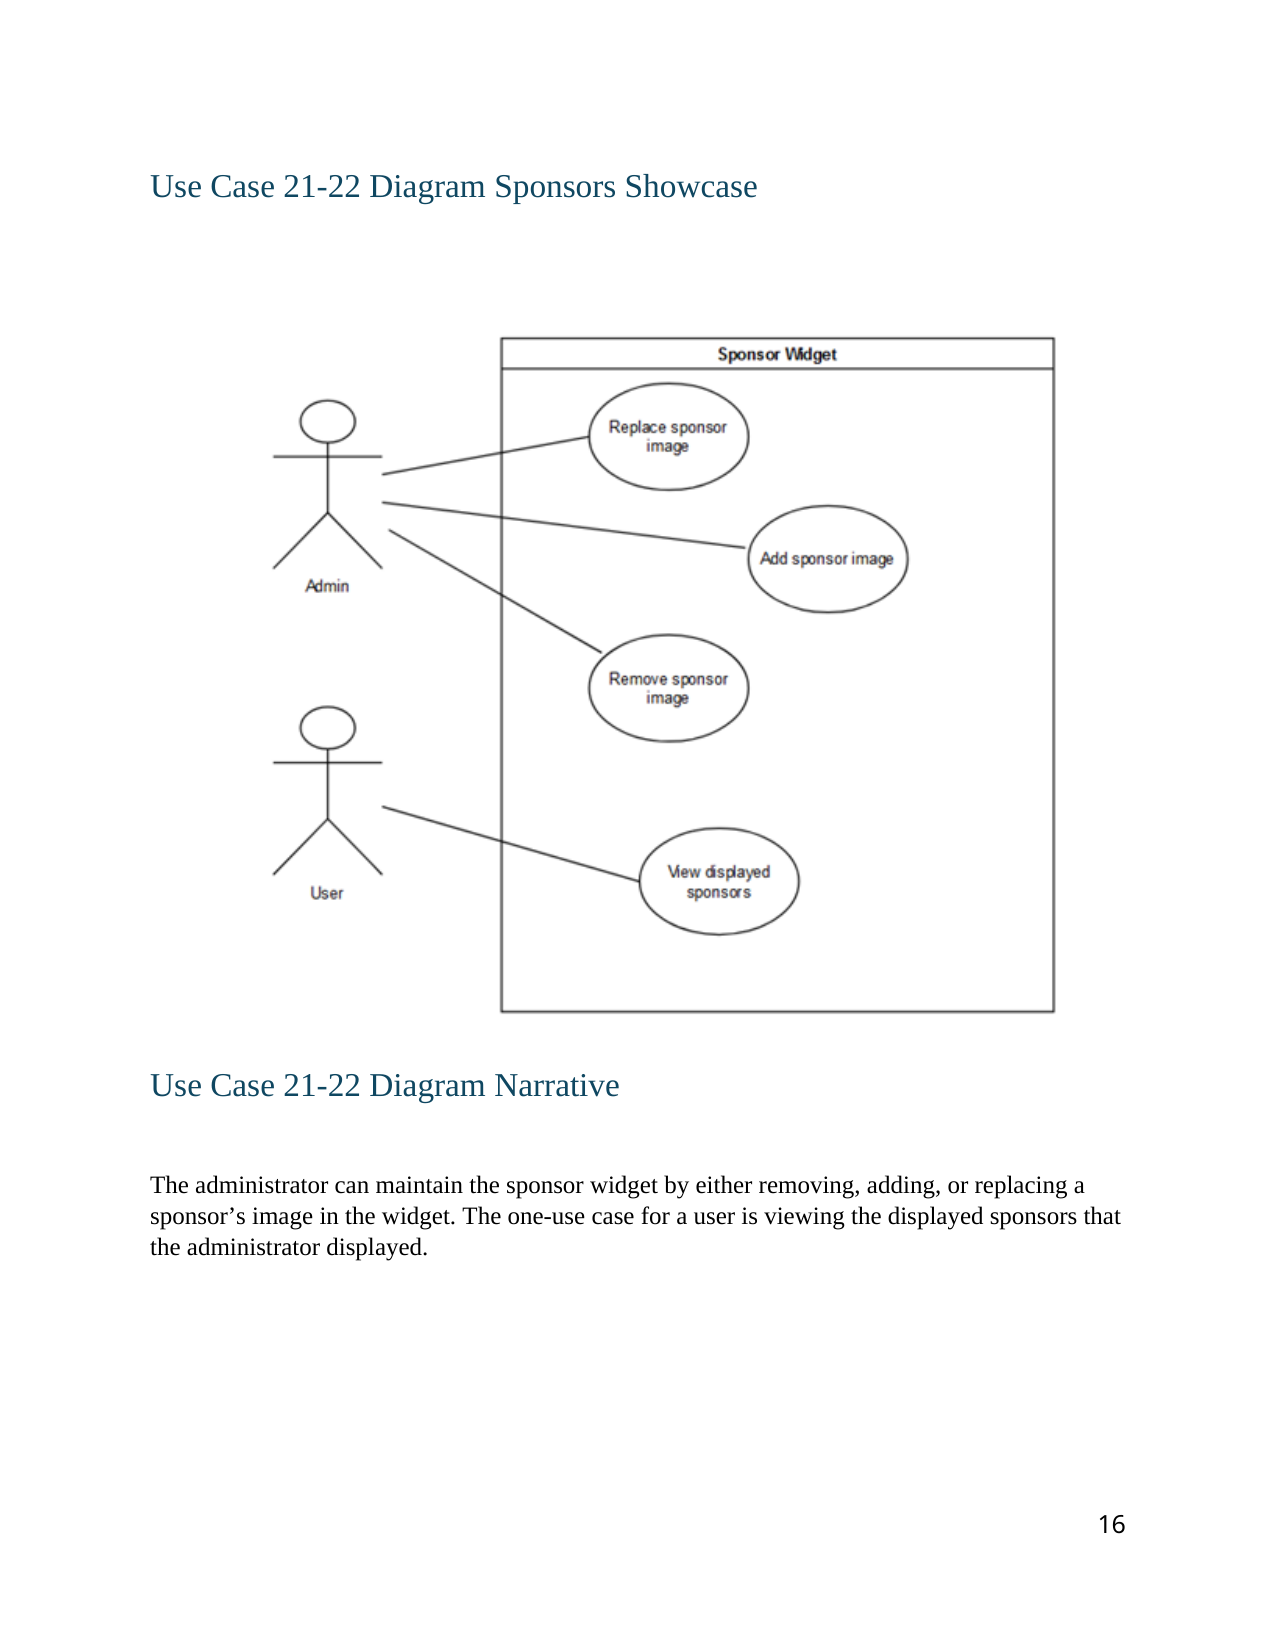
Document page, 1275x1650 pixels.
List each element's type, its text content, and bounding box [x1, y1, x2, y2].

picture [171, 319, 1104, 1047]
text The administrator can maintain the sponsor widget by either removing, adding, or replacing a sponsor’s image in the widget. The one-use case for a user is viewing the displayed sponsors that the administrator displayed. [150, 1171, 1125, 1261]
subtitle Use Case 21-22 Diagram Sponsors Showcase [150, 167, 1125, 205]
subtitle Use Case 21-22 Diagram Narrative [150, 1065, 1125, 1103]
